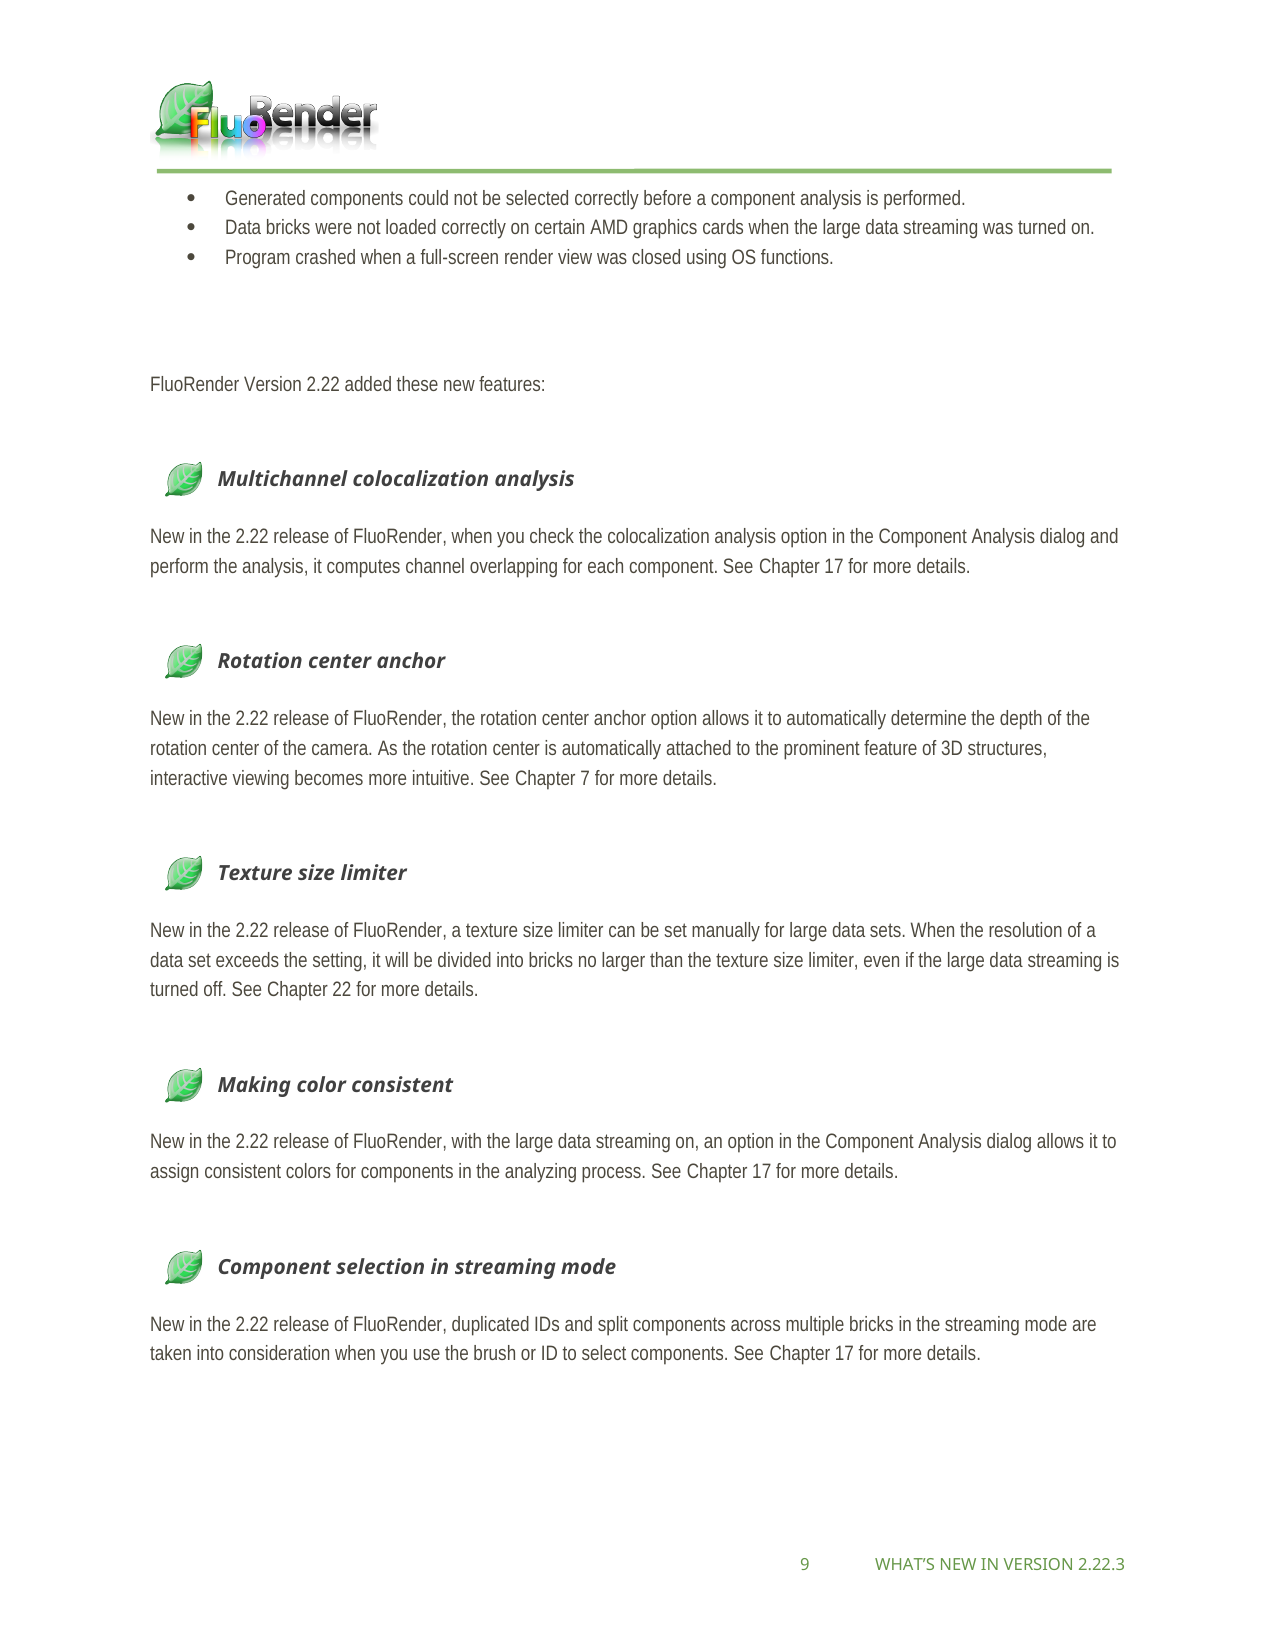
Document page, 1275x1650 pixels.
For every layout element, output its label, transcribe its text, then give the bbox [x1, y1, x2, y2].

table_header Multichannel colocalization analysis [217, 435, 1125, 524]
table_header [150, 435, 217, 524]
picture [150, 75, 379, 162]
list Generated components could not be selected correctly before a component analysis is performed. [187, 185, 1125, 209]
table_header [150, 1223, 217, 1311]
text FluoRender Version 2.22 added these new features: [150, 372, 1125, 396]
table_header Rotation center anchor [217, 617, 1125, 706]
table_header [150, 829, 217, 918]
text New in the 2.22 release of FluoRender, with the large data streaming on, an option in the Component Analysis dialog allows it to assign consistent colors for components in the analyzing process. See Chapter 17 for more details. [150, 1129, 1125, 1183]
picture [154, 1239, 213, 1295]
table_header [150, 1041, 217, 1129]
picture [154, 1057, 213, 1113]
picture [154, 451, 213, 507]
text New in the 2.22 release of FluoRender, a texture size limiter can be set manually for large data sets. When the resolution of a data set exceeds the setting, it will be divided into bricks no larger than the texture size limiter, even if the large data streaming is turned off. See Chapter 22 for more details. [150, 918, 1125, 1001]
table_header Component selection in streaming mode [217, 1223, 1125, 1311]
picture [154, 845, 213, 901]
picture [154, 633, 213, 689]
list Program crashed when a full-screen render view was closed using OS functions. [187, 245, 1125, 269]
table_header [150, 617, 217, 706]
list Data bricks were not loaded correctly on certain AMD graphics cards when the large data streaming was turned on. [187, 215, 1125, 239]
text New in the 2.22 release of FluoRender, when you check the colocalization analysis option in the Component Analysis dialog and perform the analysis, it computes channel overlapping for each component. See Chapter 17 for more details. [150, 524, 1125, 578]
text New in the 2.22 release of FluoRender, the rotation center anchor option allows it to automatically determine the depth of the rotation center of the camera. As the rotation center is automatically attached to the prominent feature of 3D structures, interactive viewing becomes more intuitive. See Chapter 7 for more details. [150, 706, 1125, 789]
text New in the 2.22 release of FluoRender, duplicated IDs and split components across multiple bricks in the streaming mode are taken into consideration when you use the brush or ID to select components. See Chapter 17 for more details. [150, 1311, 1125, 1365]
table_header Making color consistent [217, 1041, 1125, 1129]
table_header Texture size limiter [217, 829, 1125, 918]
